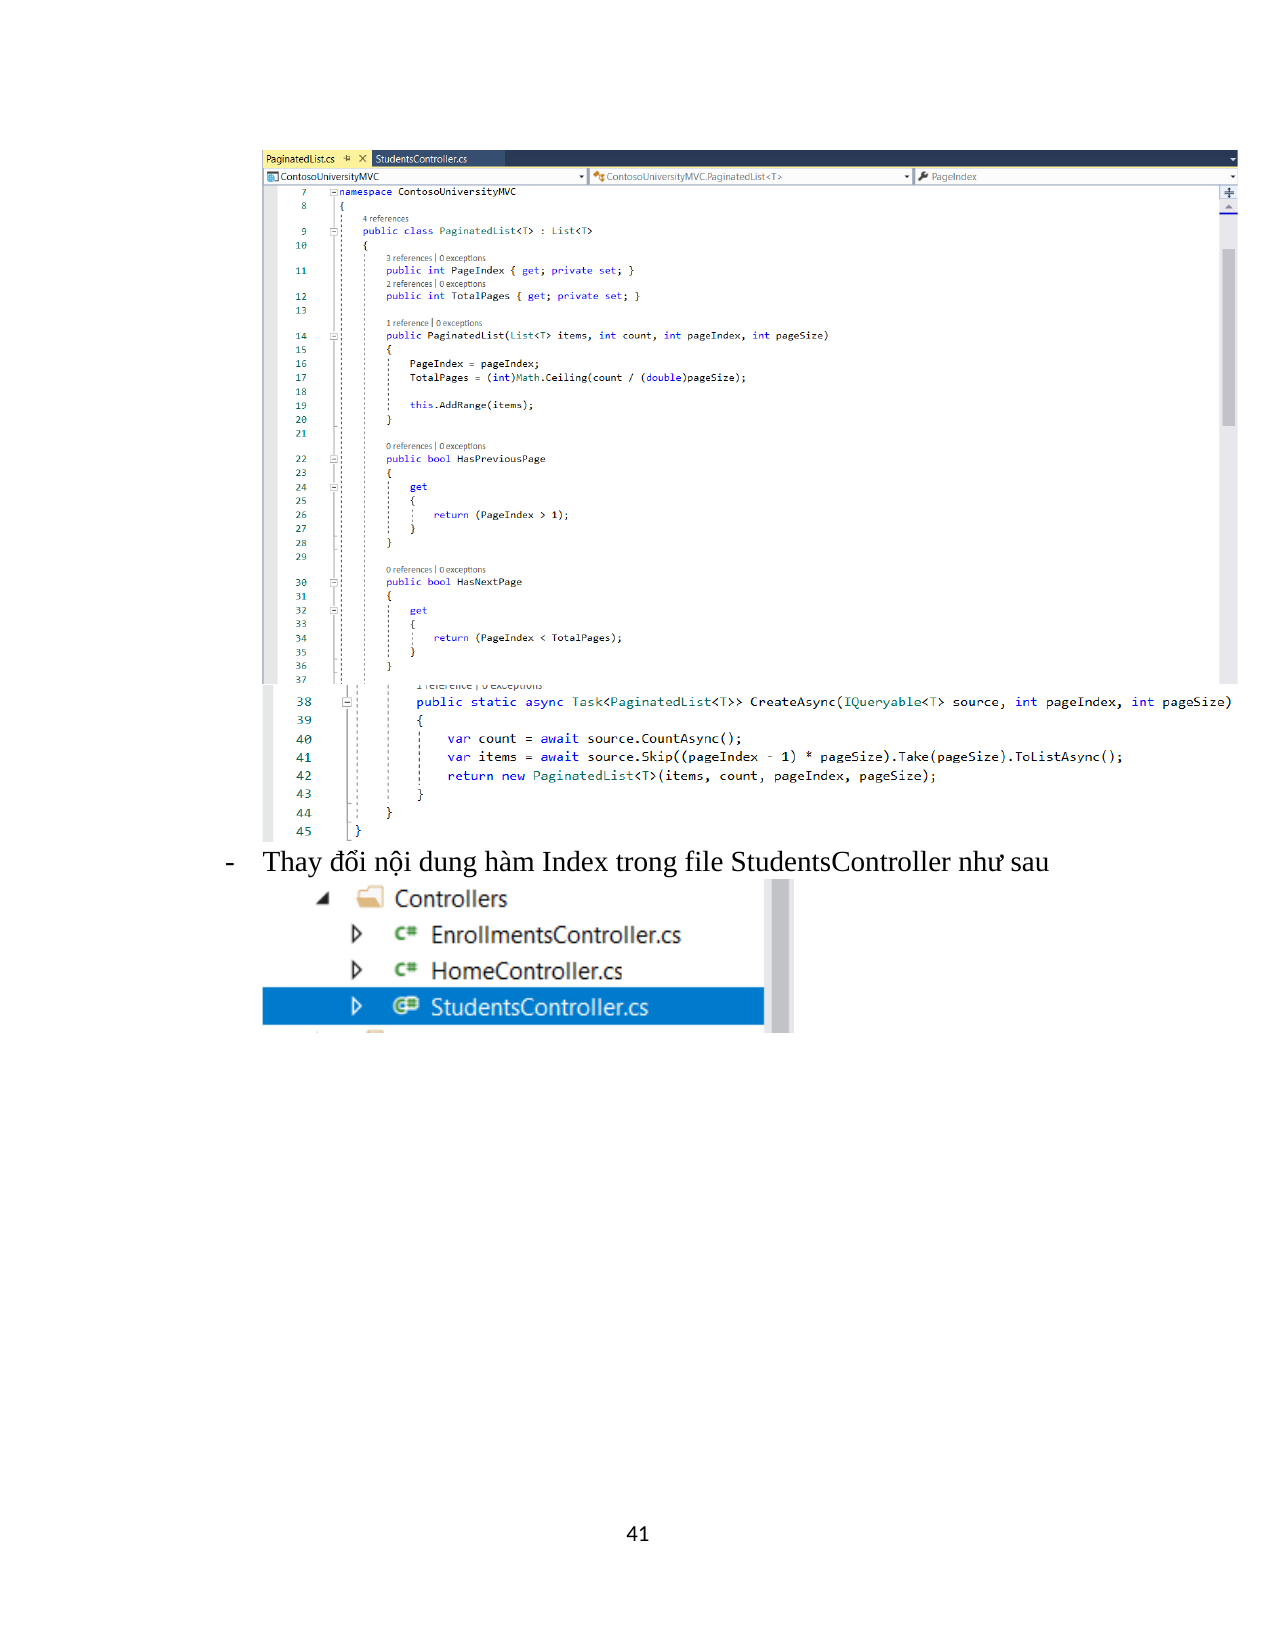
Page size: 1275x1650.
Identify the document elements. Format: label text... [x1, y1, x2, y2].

list Thay đổi nội dung hàm Index trong file StudentsController như sau [225, 844, 1125, 877]
picture [262, 879, 794, 1033]
picture [262, 150, 1238, 684]
picture [262, 685, 1238, 842]
